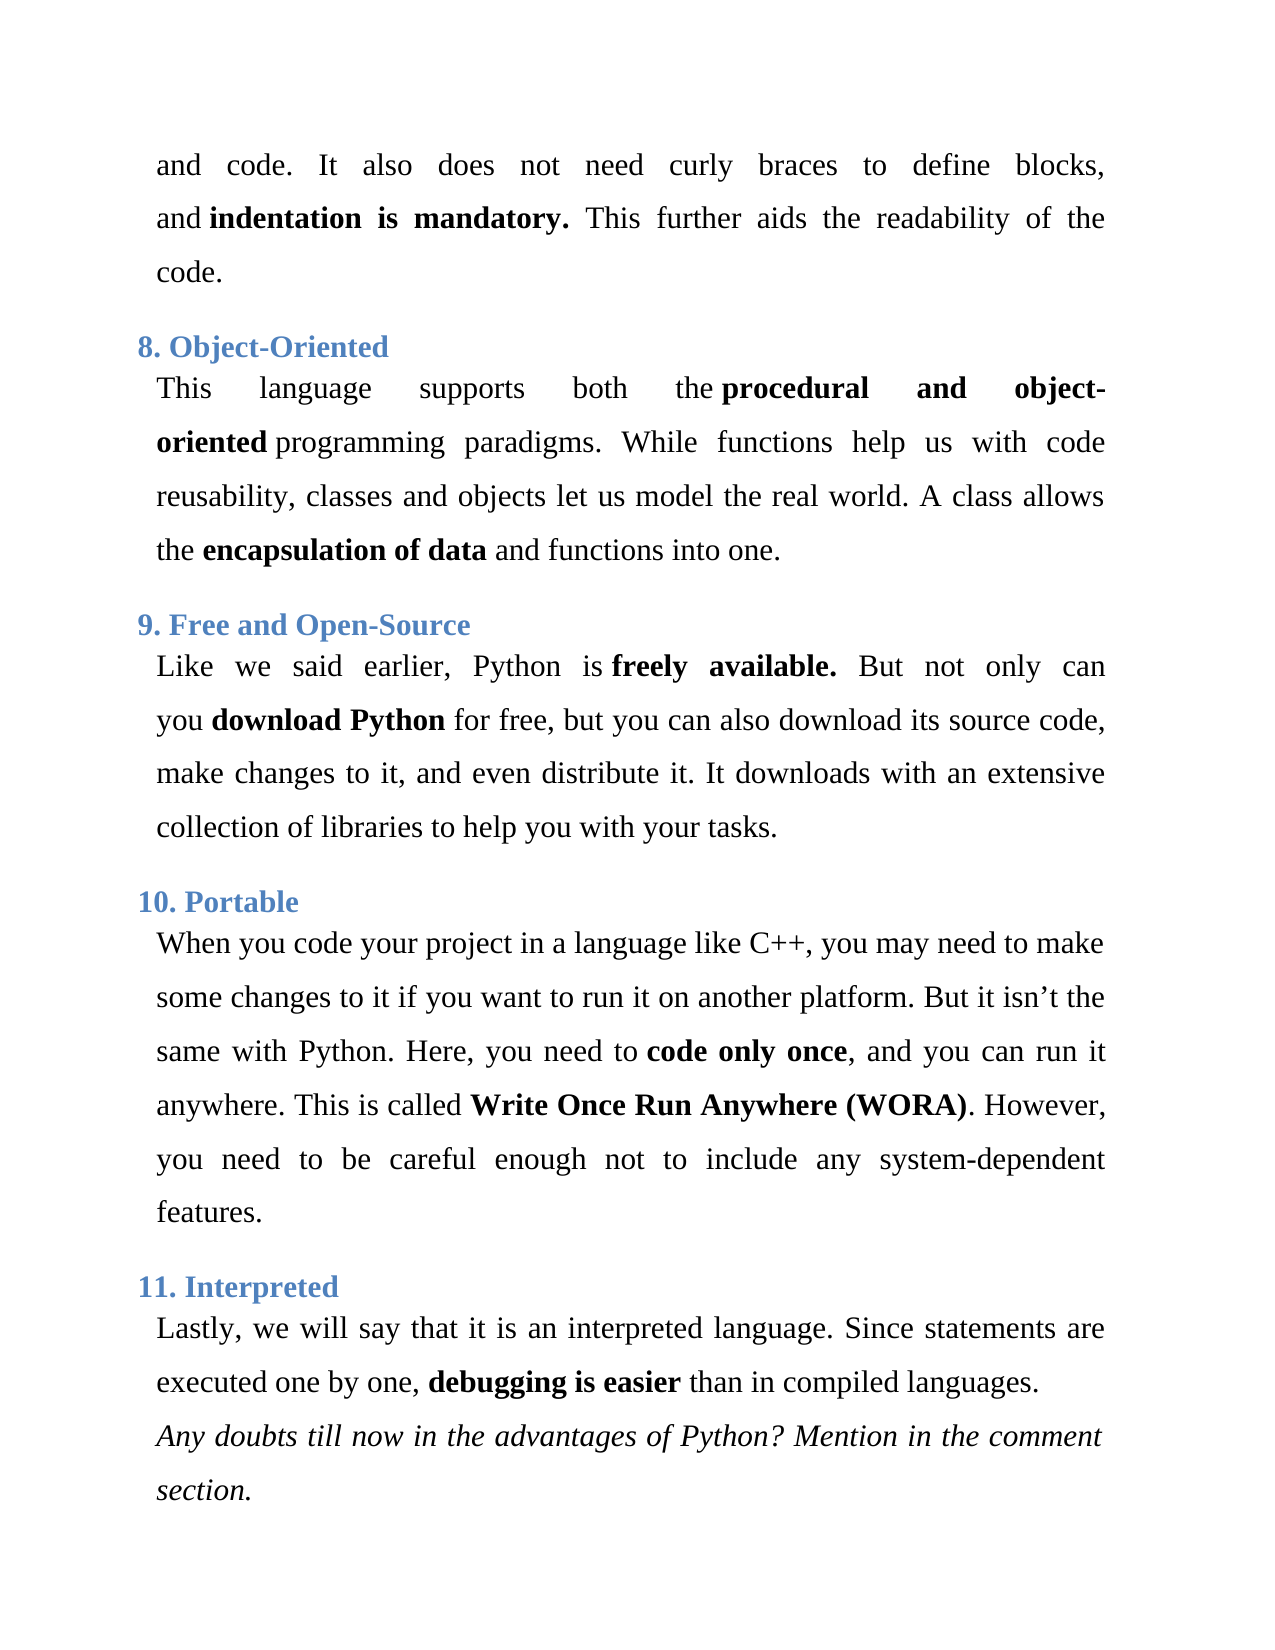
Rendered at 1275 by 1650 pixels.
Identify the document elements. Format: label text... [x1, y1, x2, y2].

subtitle 8. Object-Oriented [137, 328, 1137, 364]
subtitle 11. Interpreted [137, 1268, 1137, 1304]
text Lastly, we will say that it is an interpreted language. Since statements are executed one by one, debugging is easier than in compiled languages. [156, 1310, 1106, 1399]
subtitle 9. Free and Open-Source [137, 606, 1137, 642]
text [156, 146, 1106, 289]
text Like we said earlier, Python is freely available. But not only can you download Python for free, but you can also download its source code, make changes to it, and even distribute it. It downloads with an extensive collection of libraries to help you with your tasks. [156, 647, 1106, 844]
text When you code your project in a language like C++, you may need to make some changes to it if you want to run it on another platform. But it isn’t the same with Python. Here, you need to code only once, and you can run it anywhere. This is called Write Once Run Anywhere (WORA). However, you need to be careful enough not to include any system-dependent features. [156, 924, 1106, 1230]
subtitle 10. Portable [137, 883, 1137, 919]
text Any doubts till now in the advantages of Python? Mention in the comment section. [156, 1417, 1106, 1507]
text This language supports both the procedural and object-oriented programming paradigms. While functions help us with code reusability, classes and objects let us model the real world. A class allows the encapsulation of data and functions into one. [156, 369, 1106, 567]
